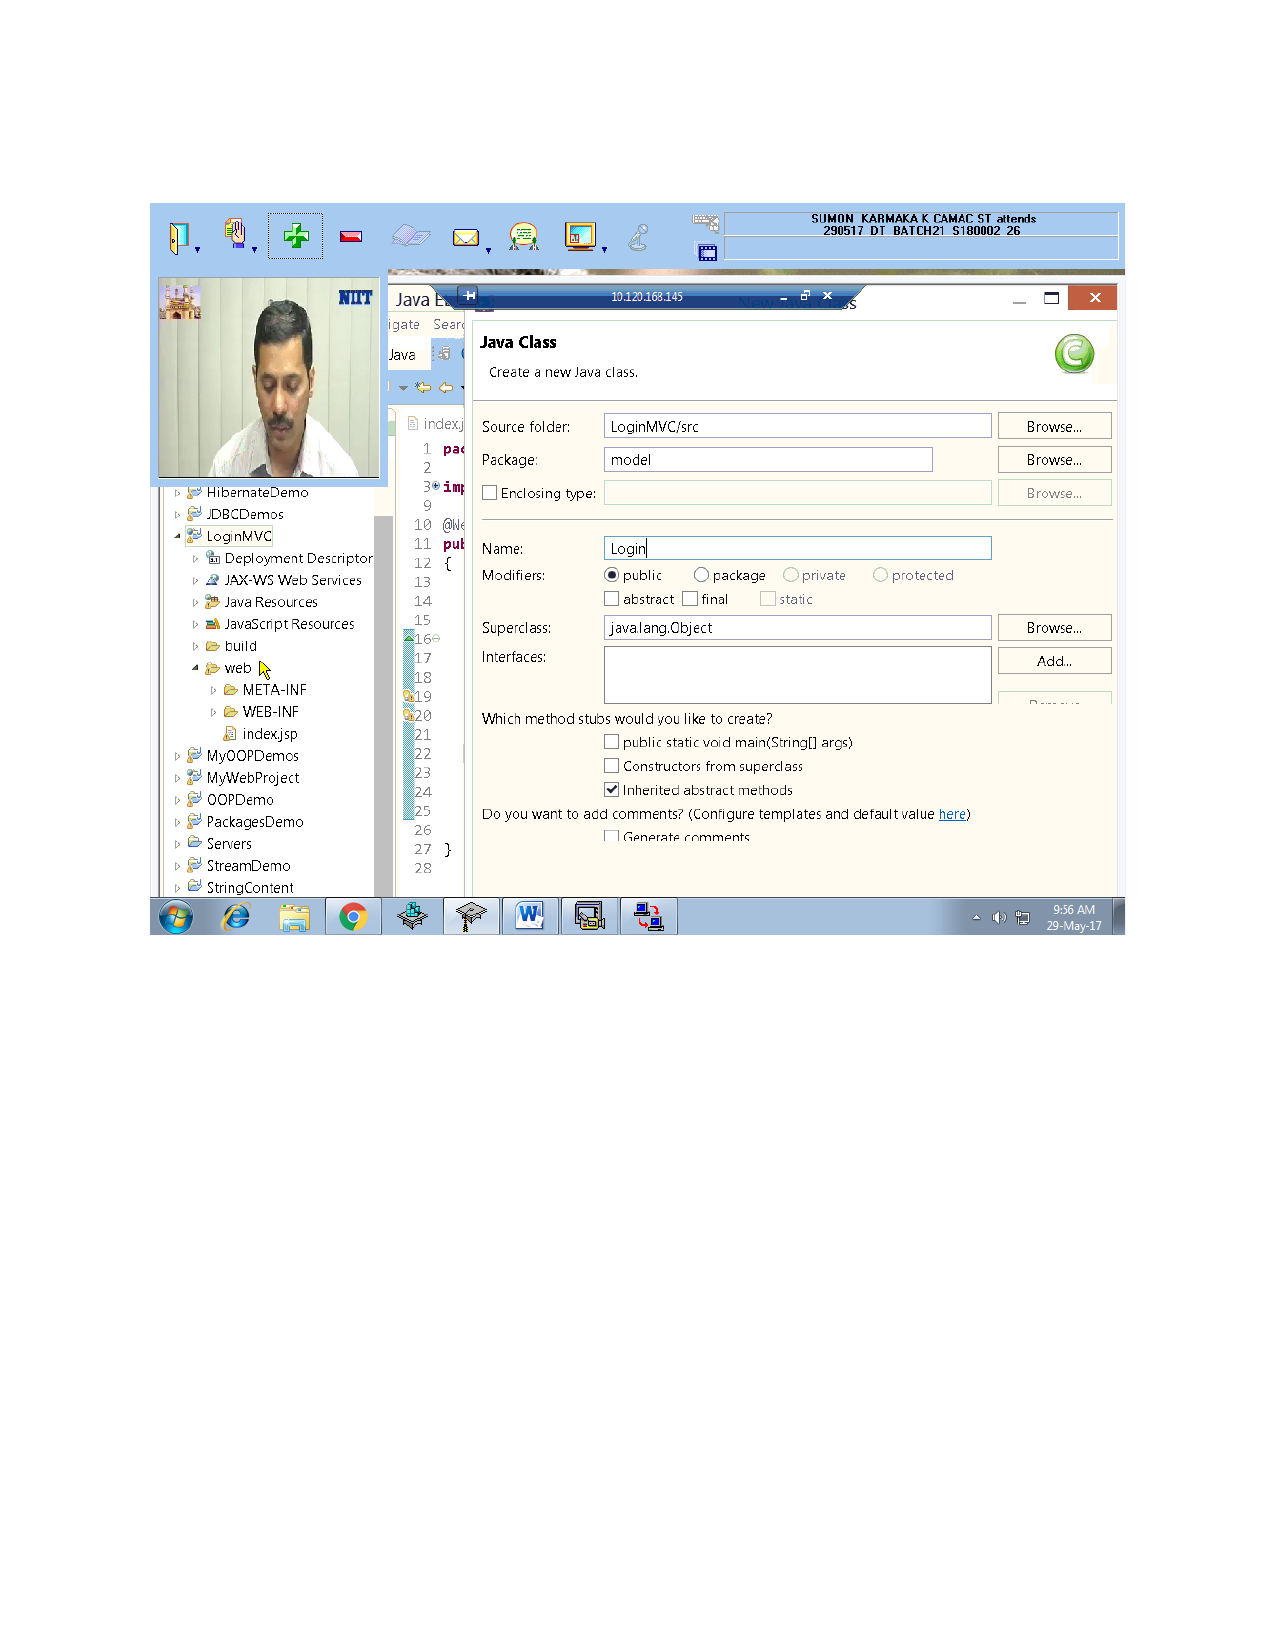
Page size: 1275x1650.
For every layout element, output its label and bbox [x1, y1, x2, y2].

picture [150, 203, 1125, 935]
